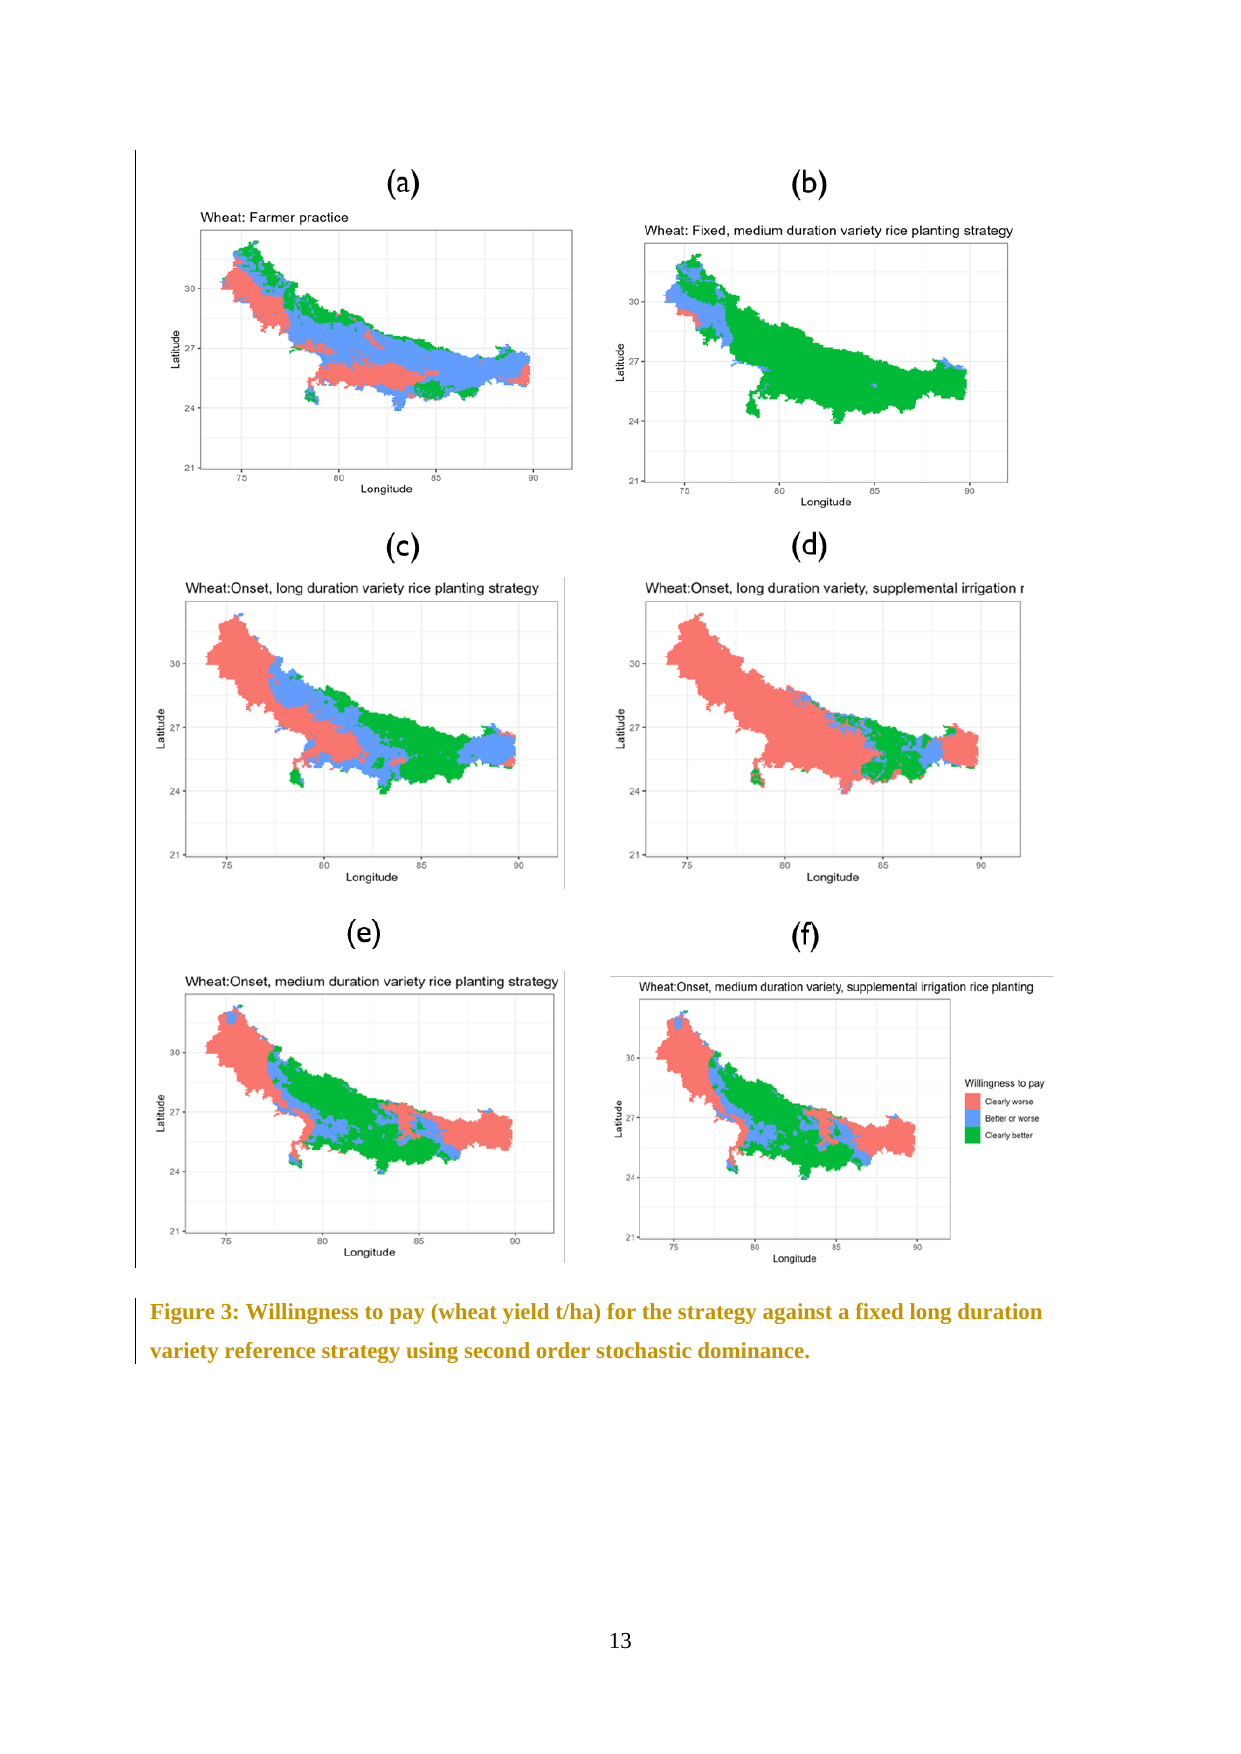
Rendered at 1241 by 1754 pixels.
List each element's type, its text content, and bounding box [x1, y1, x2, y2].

text Figure 3: Willingness to pay (wheat yield t/ha) for the strategy against a fixed long duration variety reference strategy using second order stochastic dominance. [150, 1298, 1090, 1364]
picture [150, 150, 1054, 1269]
